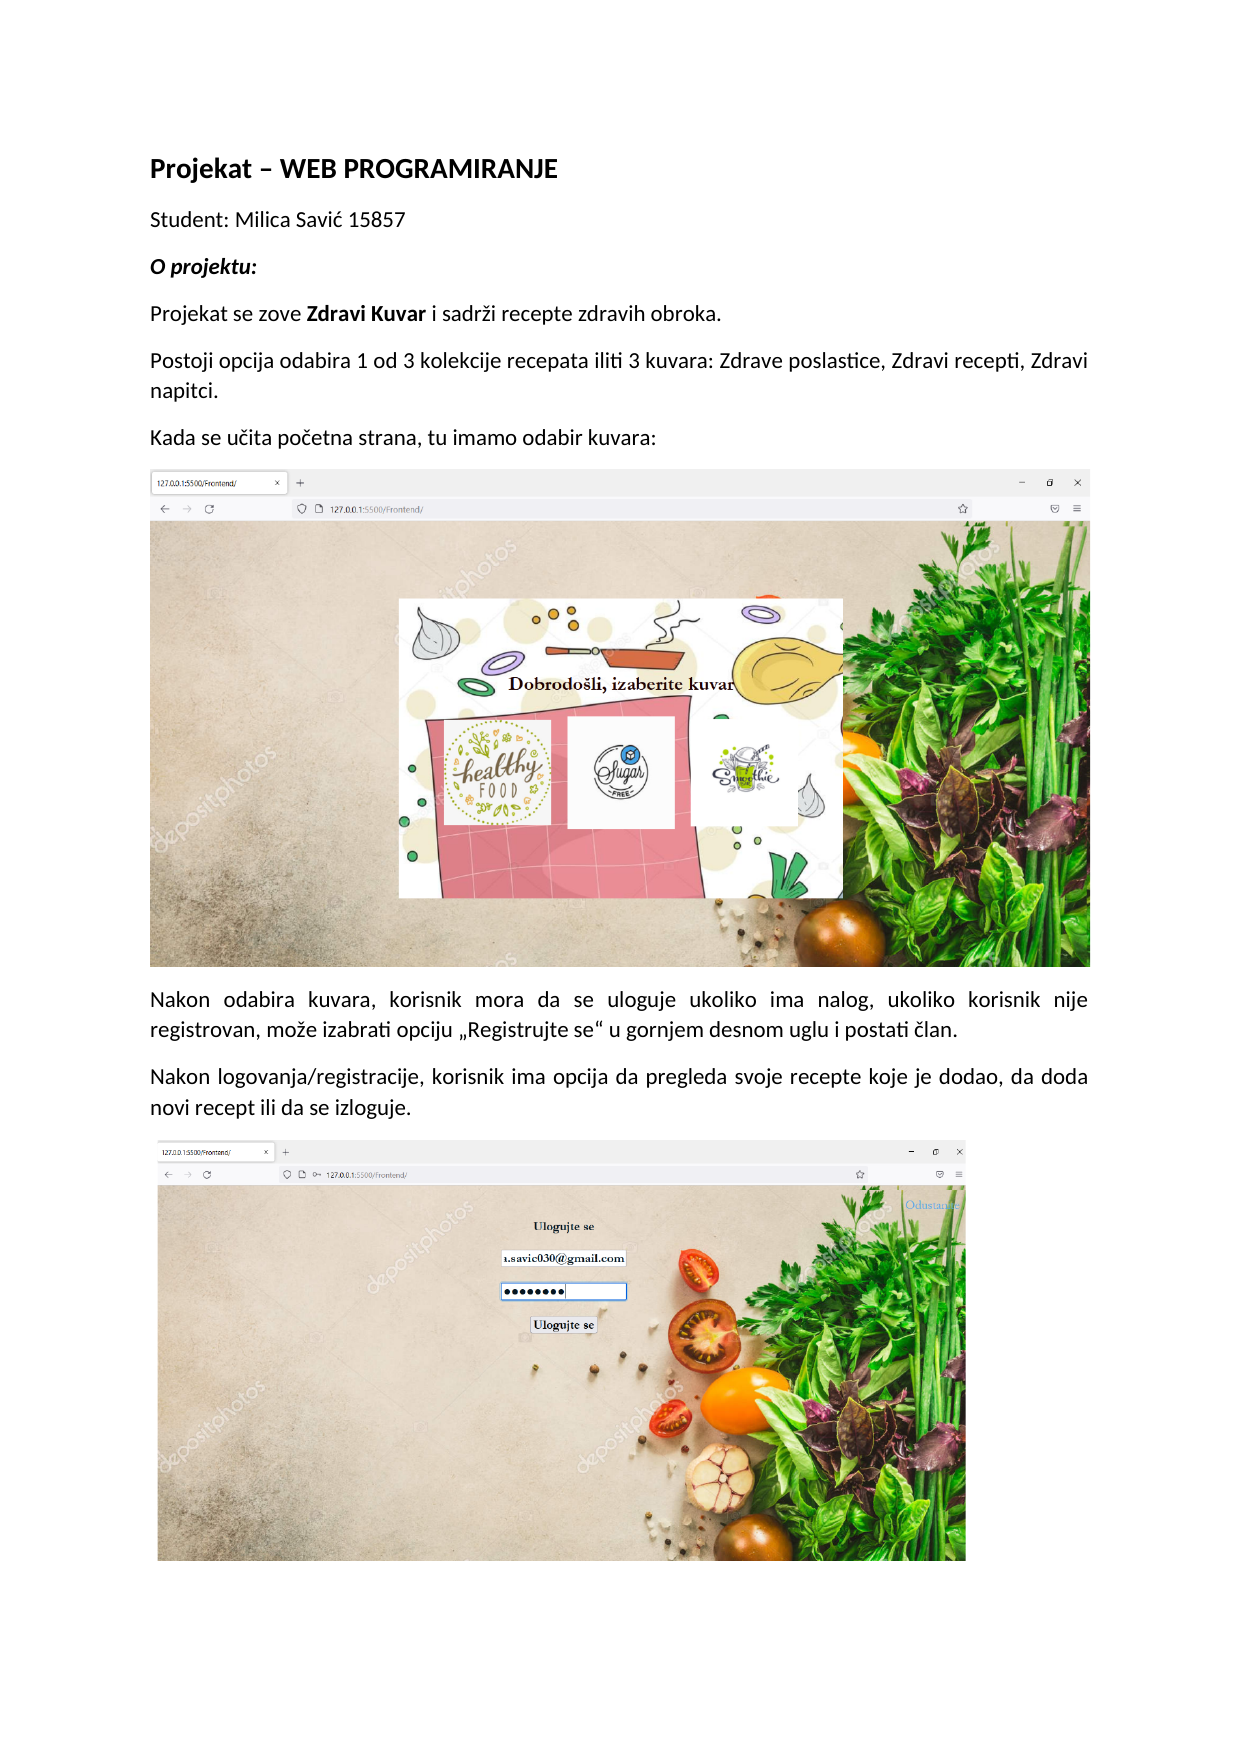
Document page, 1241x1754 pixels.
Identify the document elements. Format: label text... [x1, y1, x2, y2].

text Projekat – WEB PROGRAMIRANJE [150, 150, 1090, 186]
text Nakon logovanja/registracije, korisnik ima opcija da pregleda svoje recepte koje je dodao, da doda novi recept ili da se izloguje. [150, 1062, 1090, 1121]
picture [156, 1140, 966, 1559]
text Student: Milica Savić 15857 [150, 205, 1090, 233]
text O projektu: [150, 252, 1090, 280]
text Postoji opcija odabira 1 od 3 kolekcije recepata iliti 3 kuvara: Zdrave poslastice, Zdravi recepti, Zdravi napitci. [150, 346, 1090, 404]
text Kada se učita početna strana, tu imamo odabir kuvara: [150, 423, 1090, 451]
picture [150, 469, 1091, 967]
text Projekat se zove Zdravi Kuvar i sadrži recepte zdravih obroka. [150, 299, 1090, 327]
text Nakon odabira kuvara, korisnik mora da se uloguje ukoliko ima nalog, ukoliko korisnik nije registrovan, može izabrati opciju „Registrujte se“ u gornjem desnom uglu i postati član. [150, 985, 1090, 1044]
